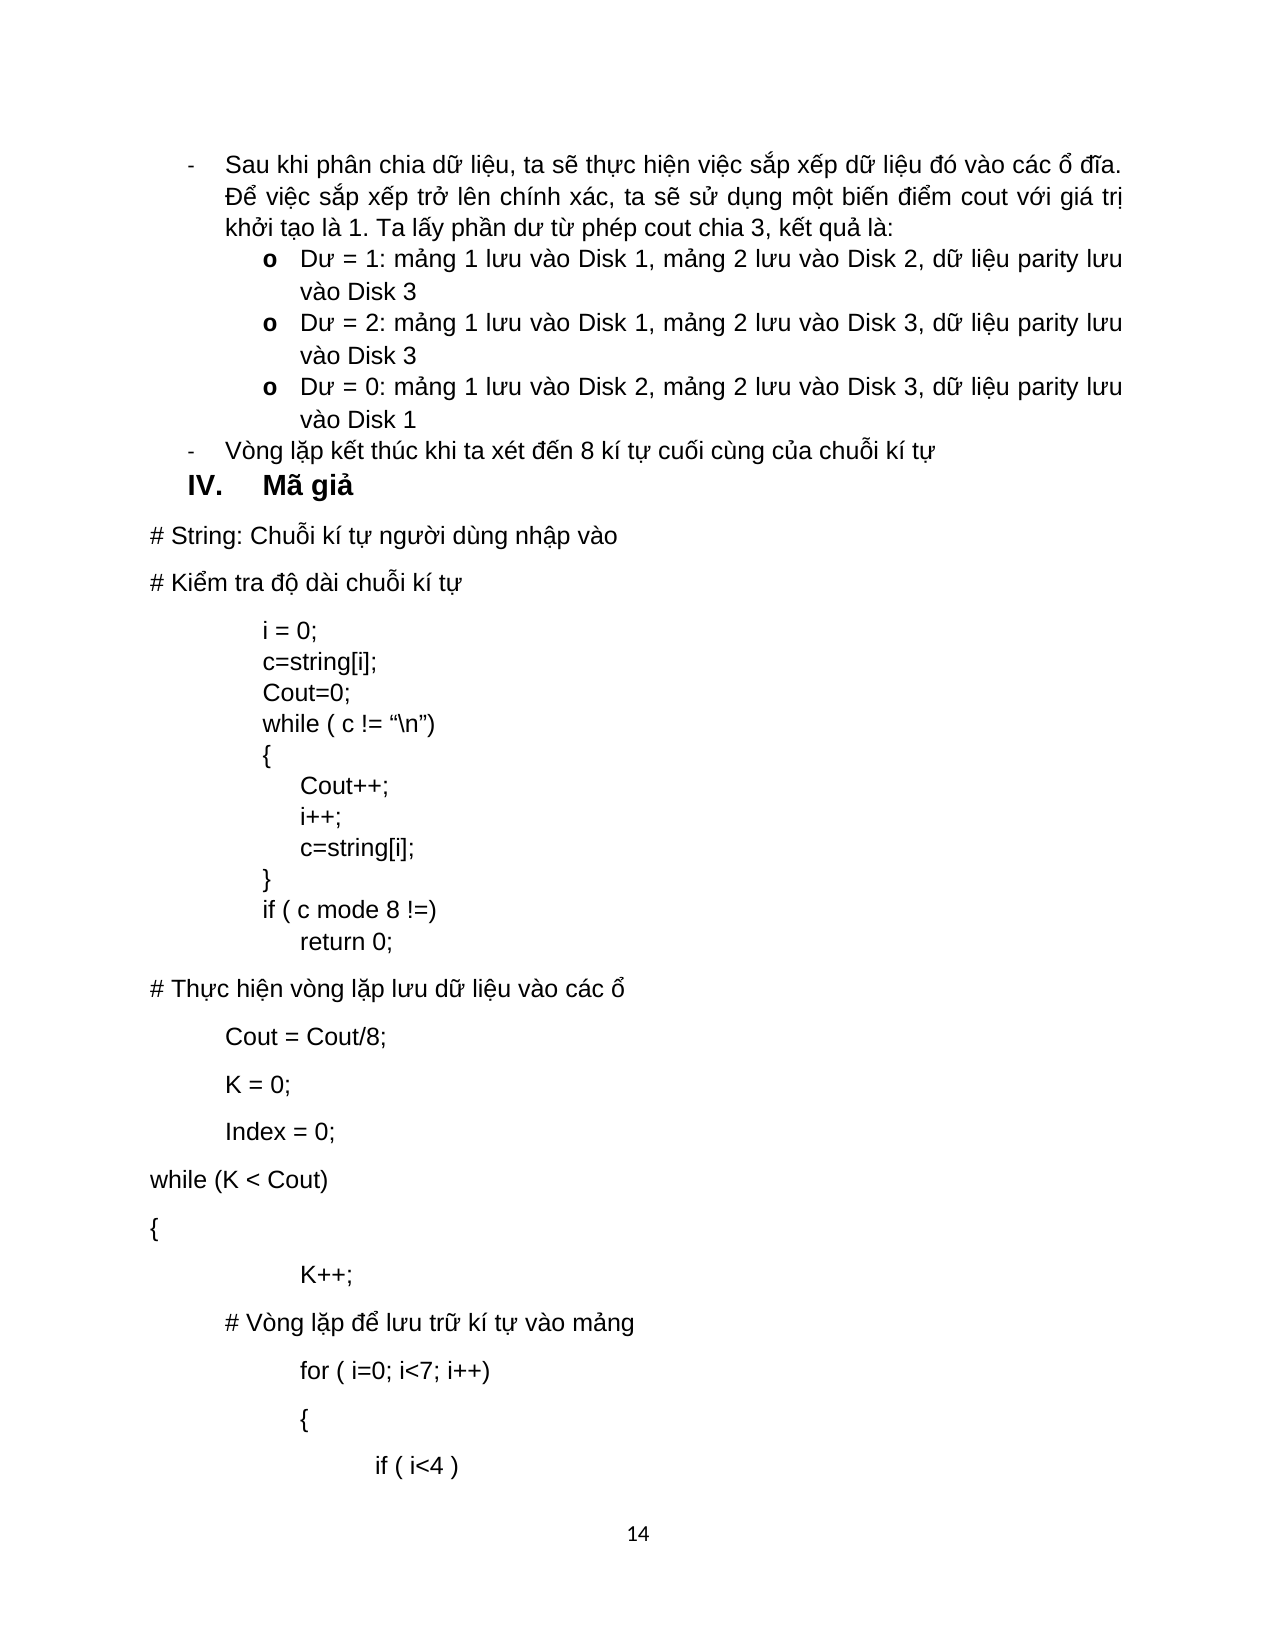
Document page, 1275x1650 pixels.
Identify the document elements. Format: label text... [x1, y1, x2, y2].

list while ( c != “\n”) [262, 709, 1125, 738]
text # Kiểm tra độ dài chuỗi kí tự [150, 568, 1125, 597]
list if ( c mode 8 !=) [262, 895, 1125, 924]
list Cout++; [262, 771, 1125, 800]
text # Vòng lặp để lưu trữ kí tự vào mảng [225, 1308, 1125, 1337]
list Dư = 1: mảng 1 lưu vào Disk 1, mảng 2 lưu vào Disk 2, dữ liệu parity lưu vào Disk 3 [262, 243, 1125, 306]
text { [225, 1403, 1125, 1432]
list Dư = 2: mảng 1 lưu vào Disk 1, mảng 2 lưu vào Disk 3, dữ liệu parity lưu vào Disk 3 [262, 308, 1125, 370]
list Vòng lặp kết thúc khi ta xét đến 8 kí tự cuối cùng của chuỗi kí tự [187, 436, 1125, 466]
text Index = 0; [150, 1117, 1125, 1146]
list c=string[i]; [262, 833, 1125, 862]
list i = 0; [262, 616, 1125, 645]
list Dư = 0: mảng 1 lưu vào Disk 2, mảng 2 lưu vào Disk 3, dữ liệu parity lưu vào Disk 1 [262, 372, 1125, 434]
text # String: Chuỗi kí tự người dùng nhập vào [150, 521, 1125, 549]
text { [150, 1213, 1125, 1241]
text if ( i<4 ) [225, 1451, 1125, 1480]
list } [262, 864, 1125, 893]
list Cout=0; [262, 678, 1125, 707]
text K = 0; [150, 1069, 1125, 1098]
list Mã giả [187, 468, 1125, 501]
text for ( i=0; i<7; i++) [225, 1356, 1125, 1384]
text # Thực hiện vòng lặp lưu dữ liệu vào các ổ [150, 974, 1125, 1003]
list Sau khi phân chia dữ liệu, ta sẽ thực hiện việc sắp xếp dữ liệu đó vào các ổ đĩa. Để việc sắp xếp trở lên chính xác, ta sẽ sử dụng một biến điểm cout với giá trị khởi tạo là 1. Ta lấy phần dư từ phép cout chia 3, kết quả là: [187, 150, 1125, 241]
list { [262, 740, 1125, 769]
text while (K < Cout) [150, 1165, 1125, 1194]
list return 0; [262, 926, 1125, 955]
list i++; [262, 802, 1125, 831]
text K++; [225, 1260, 1125, 1289]
list c=string[i]; [262, 647, 1125, 676]
text Cout = Cout/8; [150, 1022, 1125, 1051]
